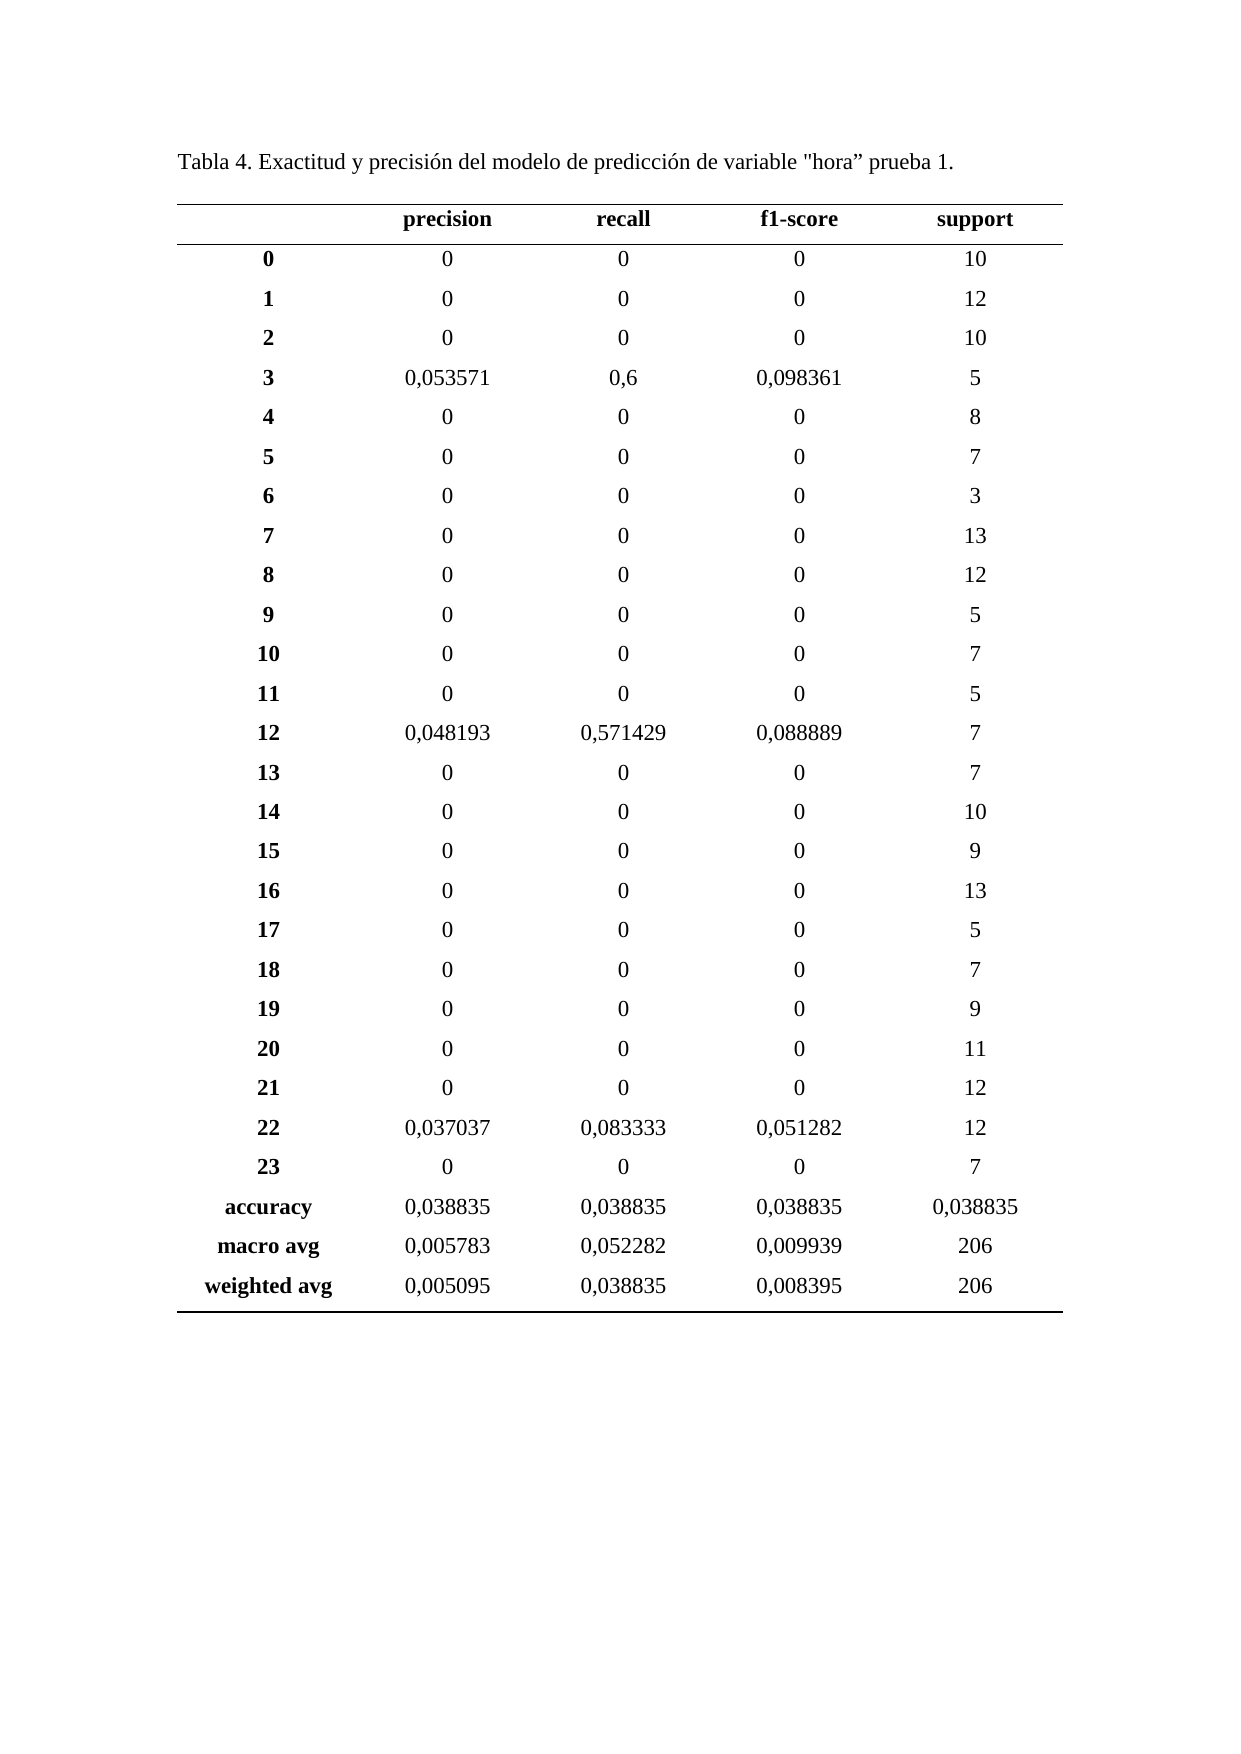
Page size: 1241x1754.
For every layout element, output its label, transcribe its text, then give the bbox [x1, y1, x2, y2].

table_cell 13 [887, 877, 1063, 917]
table_cell 0,005095 [360, 1272, 535, 1311]
table_cell 0 [535, 324, 711, 364]
table_cell 0 [360, 1075, 535, 1114]
table_cell 206 [887, 1272, 1063, 1311]
table_cell 0 [711, 680, 887, 719]
table_cell 0 [360, 285, 535, 324]
table_cell 0 [360, 443, 535, 482]
table_cell 0 [711, 403, 887, 443]
table_cell 0 [360, 1035, 535, 1074]
table_cell 22 [177, 1114, 359, 1153]
table_header support [887, 205, 1063, 244]
table_cell 9 [177, 601, 359, 640]
table_cell 10 [887, 324, 1063, 364]
table_cell 0 [535, 877, 711, 917]
table_cell 0 [360, 601, 535, 640]
table_cell 5 [177, 443, 359, 482]
table_cell 0,038835 [535, 1272, 711, 1311]
table_cell accuracy [177, 1193, 359, 1232]
table_cell 6 [177, 482, 359, 522]
table_cell 0,038835 [887, 1193, 1063, 1232]
table_cell 0 [711, 1035, 887, 1074]
table_cell 9 [887, 838, 1063, 877]
table_cell 7 [887, 1154, 1063, 1193]
table_cell 23 [177, 1154, 359, 1193]
table_cell 12 [177, 719, 359, 759]
table_cell 12 [887, 285, 1063, 324]
table_cell 0 [360, 877, 535, 917]
table_cell 0 [711, 1154, 887, 1193]
table_cell 0 [360, 680, 535, 719]
table_cell 0 [711, 996, 887, 1035]
table_cell 0 [535, 482, 711, 522]
table_cell 0 [535, 245, 711, 285]
table_cell 0 [177, 245, 359, 285]
table_cell 2 [177, 324, 359, 364]
table_cell 12 [887, 1114, 1063, 1153]
table_cell 0 [711, 877, 887, 917]
table_cell 0 [360, 324, 535, 364]
table_cell 0 [535, 1035, 711, 1074]
table_cell macro avg [177, 1233, 359, 1272]
table_cell 0 [360, 838, 535, 877]
table_cell 7 [887, 640, 1063, 680]
table_cell 0 [360, 956, 535, 996]
table_cell 0 [711, 482, 887, 522]
table_cell 0 [535, 956, 711, 996]
table_cell 0 [360, 561, 535, 601]
table_cell 7 [887, 719, 1063, 759]
table_cell 0 [360, 640, 535, 680]
table_cell 12 [887, 1075, 1063, 1114]
table_cell 11 [887, 1035, 1063, 1074]
table_cell weighted avg [177, 1272, 359, 1311]
table_cell 0,037037 [360, 1114, 535, 1153]
table_cell 13 [887, 522, 1063, 561]
table_cell 0,009939 [711, 1233, 887, 1272]
table_cell 3 [887, 482, 1063, 522]
table_cell 14 [177, 798, 359, 838]
table_cell 0 [711, 522, 887, 561]
table_cell 7 [887, 956, 1063, 996]
table_header precision [360, 205, 535, 244]
table_cell 0 [360, 482, 535, 522]
table_cell 0 [535, 759, 711, 798]
table_cell 0 [535, 680, 711, 719]
table_cell 19 [177, 996, 359, 1035]
table_cell 7 [887, 443, 1063, 482]
table_cell 0 [711, 917, 887, 956]
table_cell 0 [360, 759, 535, 798]
table_cell 0 [535, 561, 711, 601]
table_cell 0 [535, 601, 711, 640]
table_cell 5 [887, 917, 1063, 956]
table_cell 0 [711, 798, 887, 838]
table_cell 0 [711, 443, 887, 482]
table_cell 0,052282 [535, 1233, 711, 1272]
table_cell 18 [177, 956, 359, 996]
table_cell 0,6 [535, 364, 711, 403]
table_cell 17 [177, 917, 359, 956]
table_cell 16 [177, 877, 359, 917]
table_cell 10 [887, 798, 1063, 838]
table_cell 4 [177, 403, 359, 443]
table_cell 0,083333 [535, 1114, 711, 1153]
table_cell 0 [711, 561, 887, 601]
table_cell 0 [711, 285, 887, 324]
table_cell 12 [887, 561, 1063, 601]
table_cell 0 [535, 1154, 711, 1193]
table_cell 0 [711, 759, 887, 798]
table_cell 0 [535, 996, 711, 1035]
table_cell 1 [177, 285, 359, 324]
table_cell 0 [535, 285, 711, 324]
table_cell 206 [887, 1233, 1063, 1272]
table_cell 0 [360, 996, 535, 1035]
table_cell 0,053571 [360, 364, 535, 403]
table_cell 0,048193 [360, 719, 535, 759]
table_cell 0 [535, 640, 711, 680]
table_cell 0 [535, 798, 711, 838]
table_cell 8 [887, 403, 1063, 443]
table_cell 0 [535, 403, 711, 443]
table_cell 0 [535, 443, 711, 482]
table_cell 7 [887, 759, 1063, 798]
table_cell 0,005783 [360, 1233, 535, 1272]
table_cell 5 [887, 680, 1063, 719]
table_cell 3 [177, 364, 359, 403]
table_cell 0 [360, 798, 535, 838]
table_header [177, 205, 359, 244]
table_cell 0,038835 [360, 1193, 535, 1232]
table_cell 0,571429 [535, 719, 711, 759]
table_cell 15 [177, 838, 359, 877]
table_cell 8 [177, 561, 359, 601]
table_cell 5 [887, 364, 1063, 403]
table_cell 0 [360, 403, 535, 443]
table_cell 0 [360, 245, 535, 285]
table_cell 0 [711, 245, 887, 285]
table_cell 9 [887, 996, 1063, 1035]
table_cell 0 [711, 956, 887, 996]
table_cell 7 [177, 522, 359, 561]
table_cell 0,038835 [711, 1193, 887, 1232]
table_cell 0,038835 [535, 1193, 711, 1232]
table_cell 10 [887, 245, 1063, 285]
table_cell 10 [177, 640, 359, 680]
table_cell 0 [711, 324, 887, 364]
table_cell 20 [177, 1035, 359, 1074]
table_cell 0 [711, 838, 887, 877]
table_cell 11 [177, 680, 359, 719]
table_header f1-score [711, 205, 887, 244]
table_cell 0,088889 [711, 719, 887, 759]
table_cell 5 [887, 601, 1063, 640]
table_cell 21 [177, 1075, 359, 1114]
table_header recall [535, 205, 711, 244]
table_cell 0 [535, 522, 711, 561]
table_cell 0,051282 [711, 1114, 887, 1153]
table_cell 0 [360, 917, 535, 956]
table_cell 0,098361 [711, 364, 887, 403]
table_cell 0 [711, 640, 887, 680]
table_cell 13 [177, 759, 359, 798]
table_cell 0,008395 [711, 1272, 887, 1311]
table_cell 0 [360, 1154, 535, 1193]
table_cell 0 [711, 601, 887, 640]
table_cell 0 [535, 1075, 711, 1114]
table_cell 0 [535, 917, 711, 956]
table_cell 0 [711, 1075, 887, 1114]
table_cell 0 [360, 522, 535, 561]
table_cell 0 [535, 838, 711, 877]
